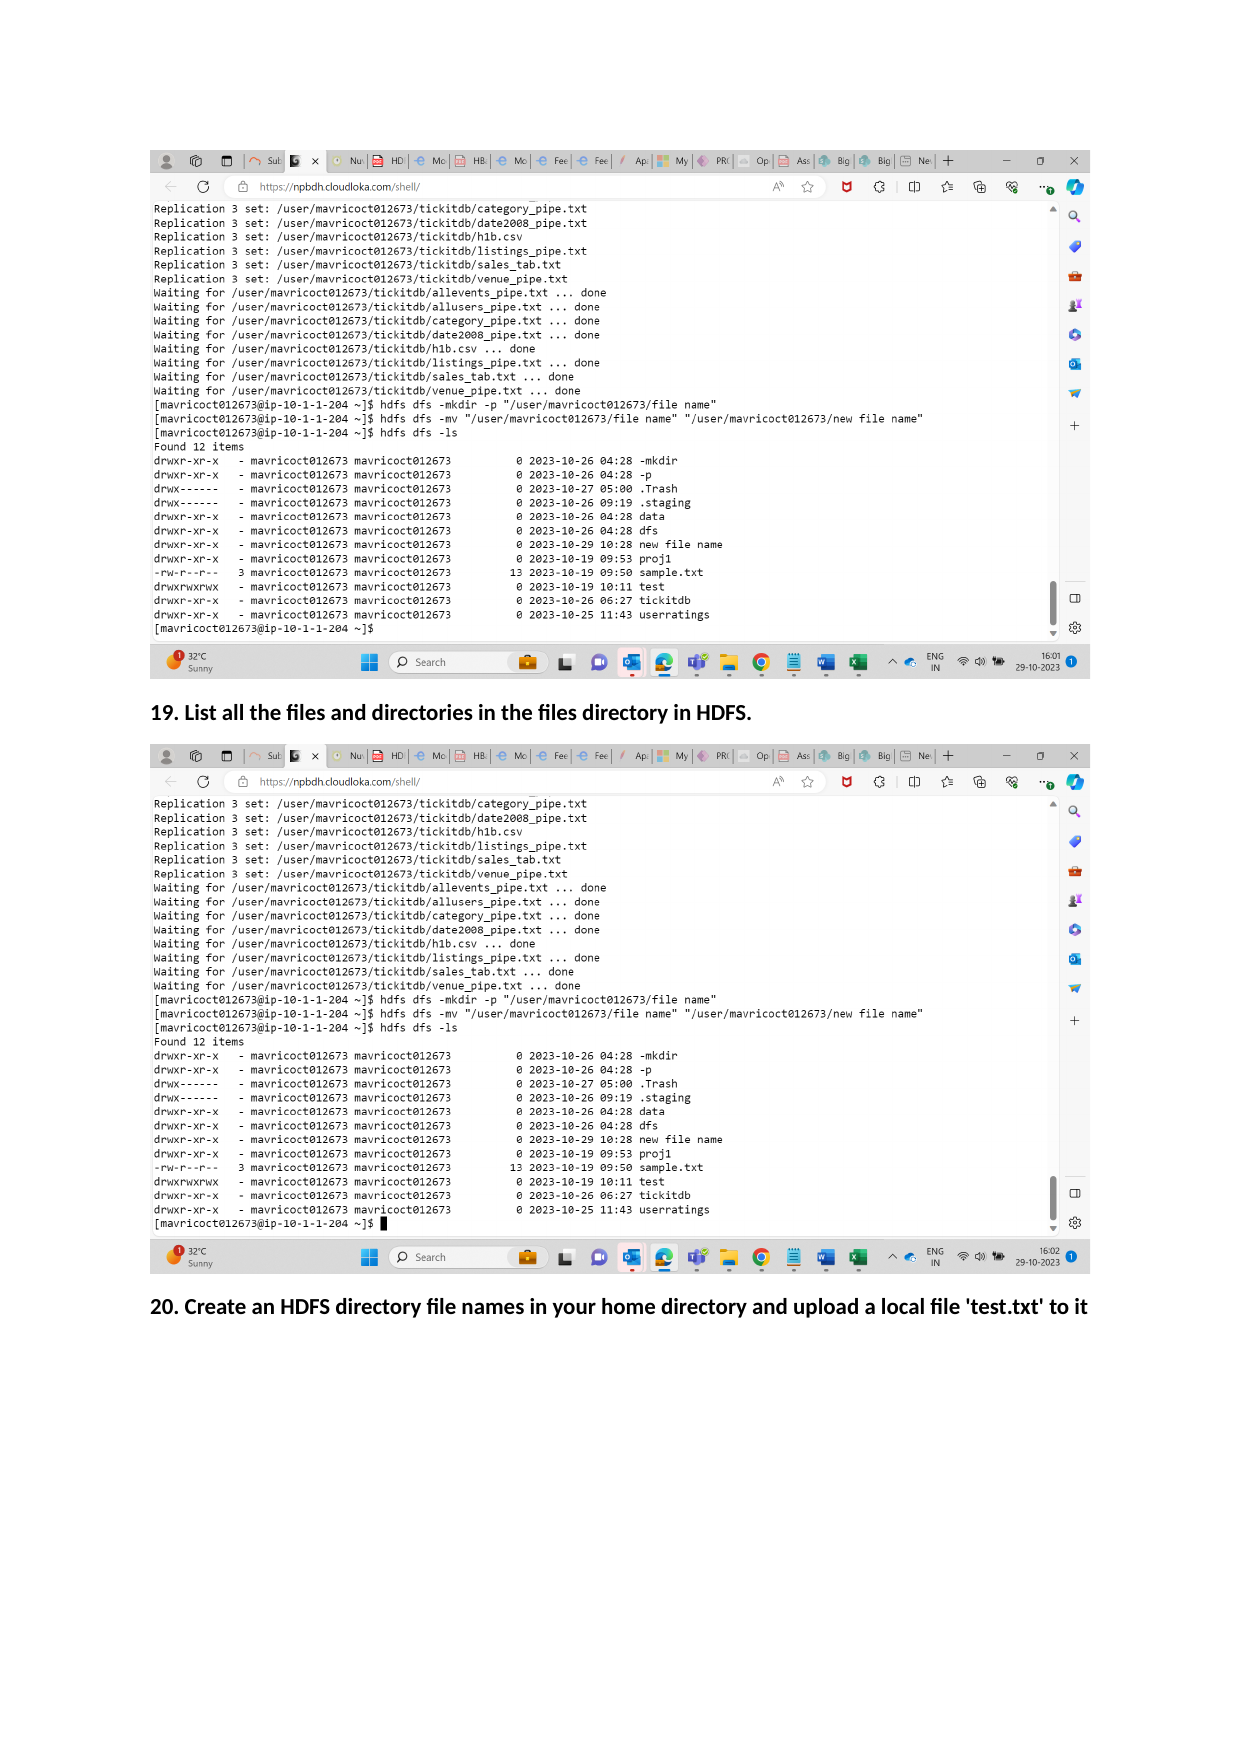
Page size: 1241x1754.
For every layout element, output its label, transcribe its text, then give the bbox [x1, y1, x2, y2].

text 19. List all the files and directories in the files directory in HDFS. [150, 698, 1090, 726]
picture [150, 744, 1091, 1274]
picture [150, 150, 1091, 679]
text 20. Create an HDFS directory file names in your home directory and upload a local file 'test.txt' to it [150, 1292, 1090, 1320]
